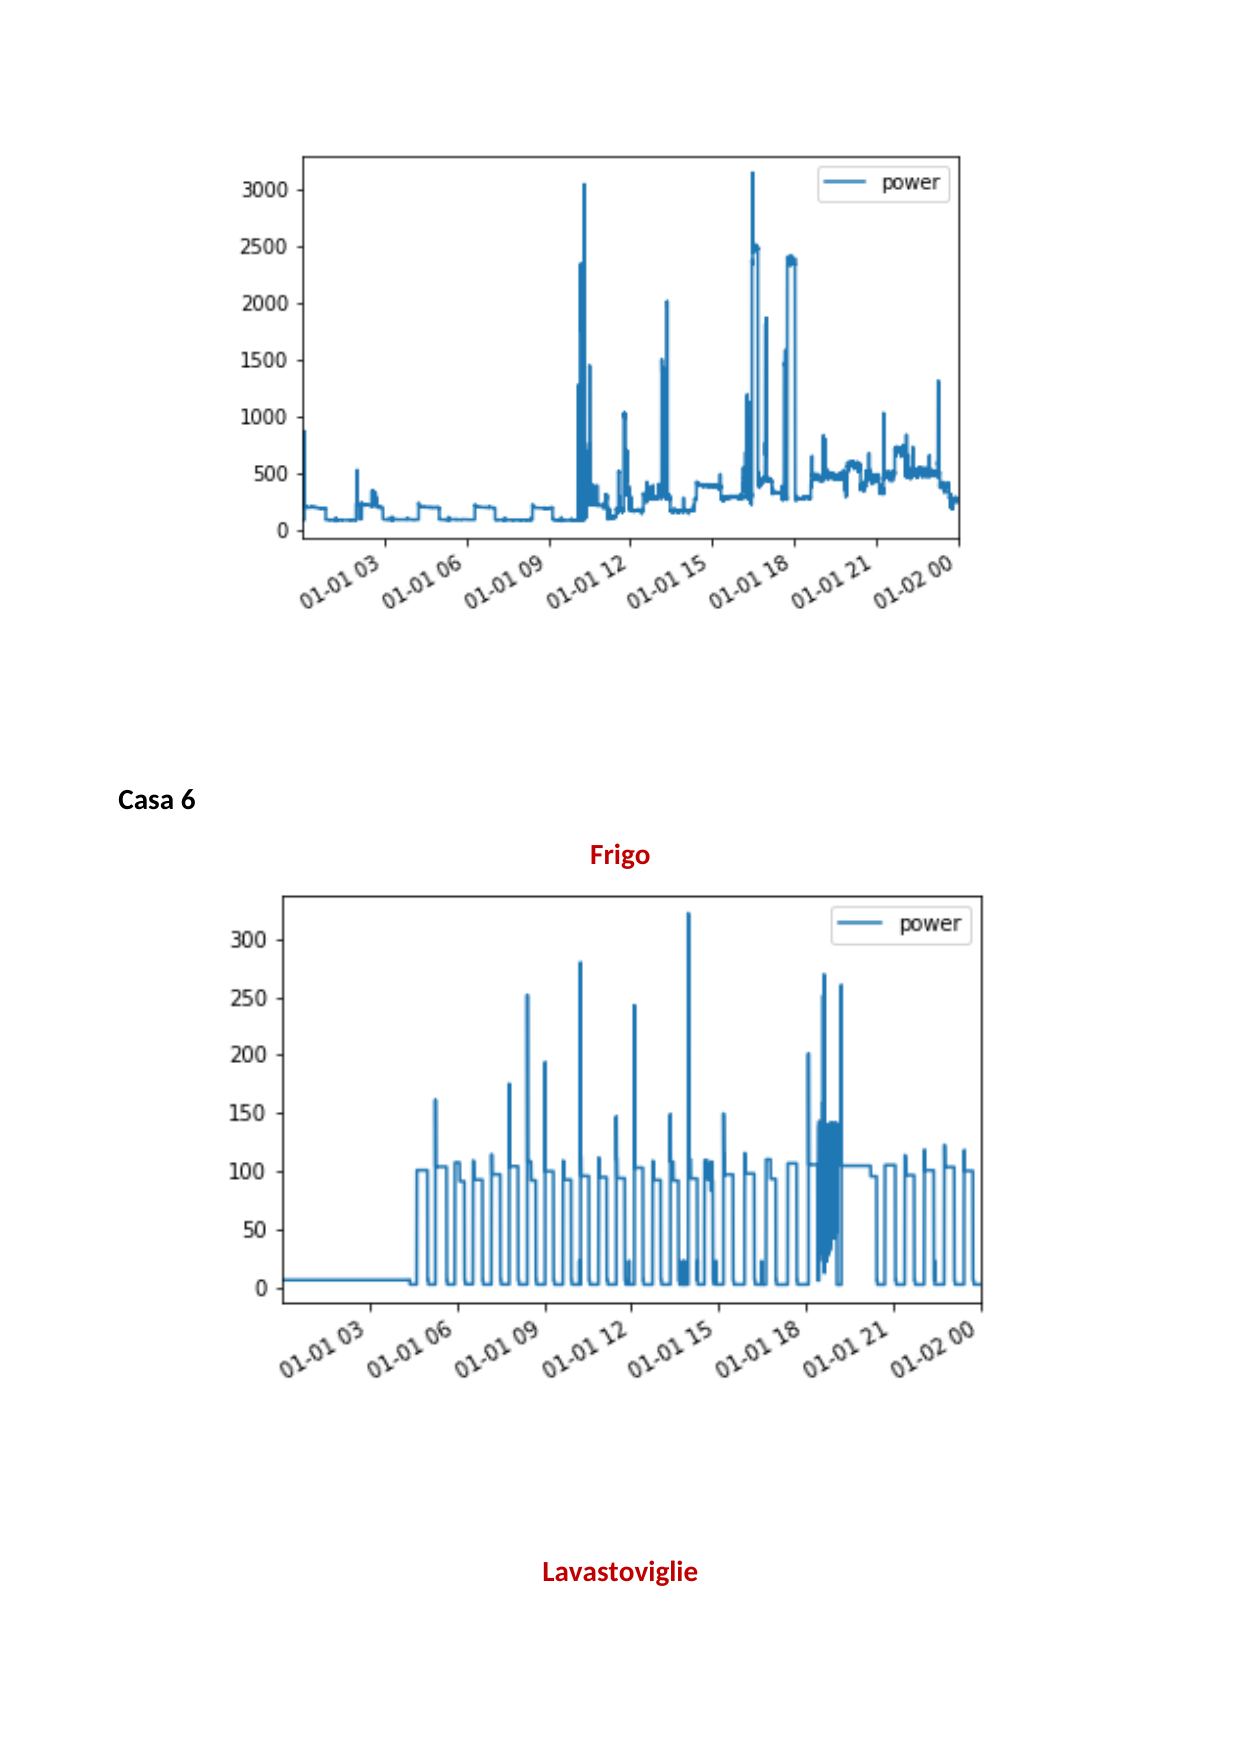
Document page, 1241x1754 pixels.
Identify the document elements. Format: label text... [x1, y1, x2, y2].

text Lavastoviglie [118, 1553, 1122, 1588]
picture [170, 891, 1071, 1424]
text Frigo [118, 836, 1122, 872]
picture [197, 147, 1043, 652]
text Casa 6 [118, 781, 1122, 816]
